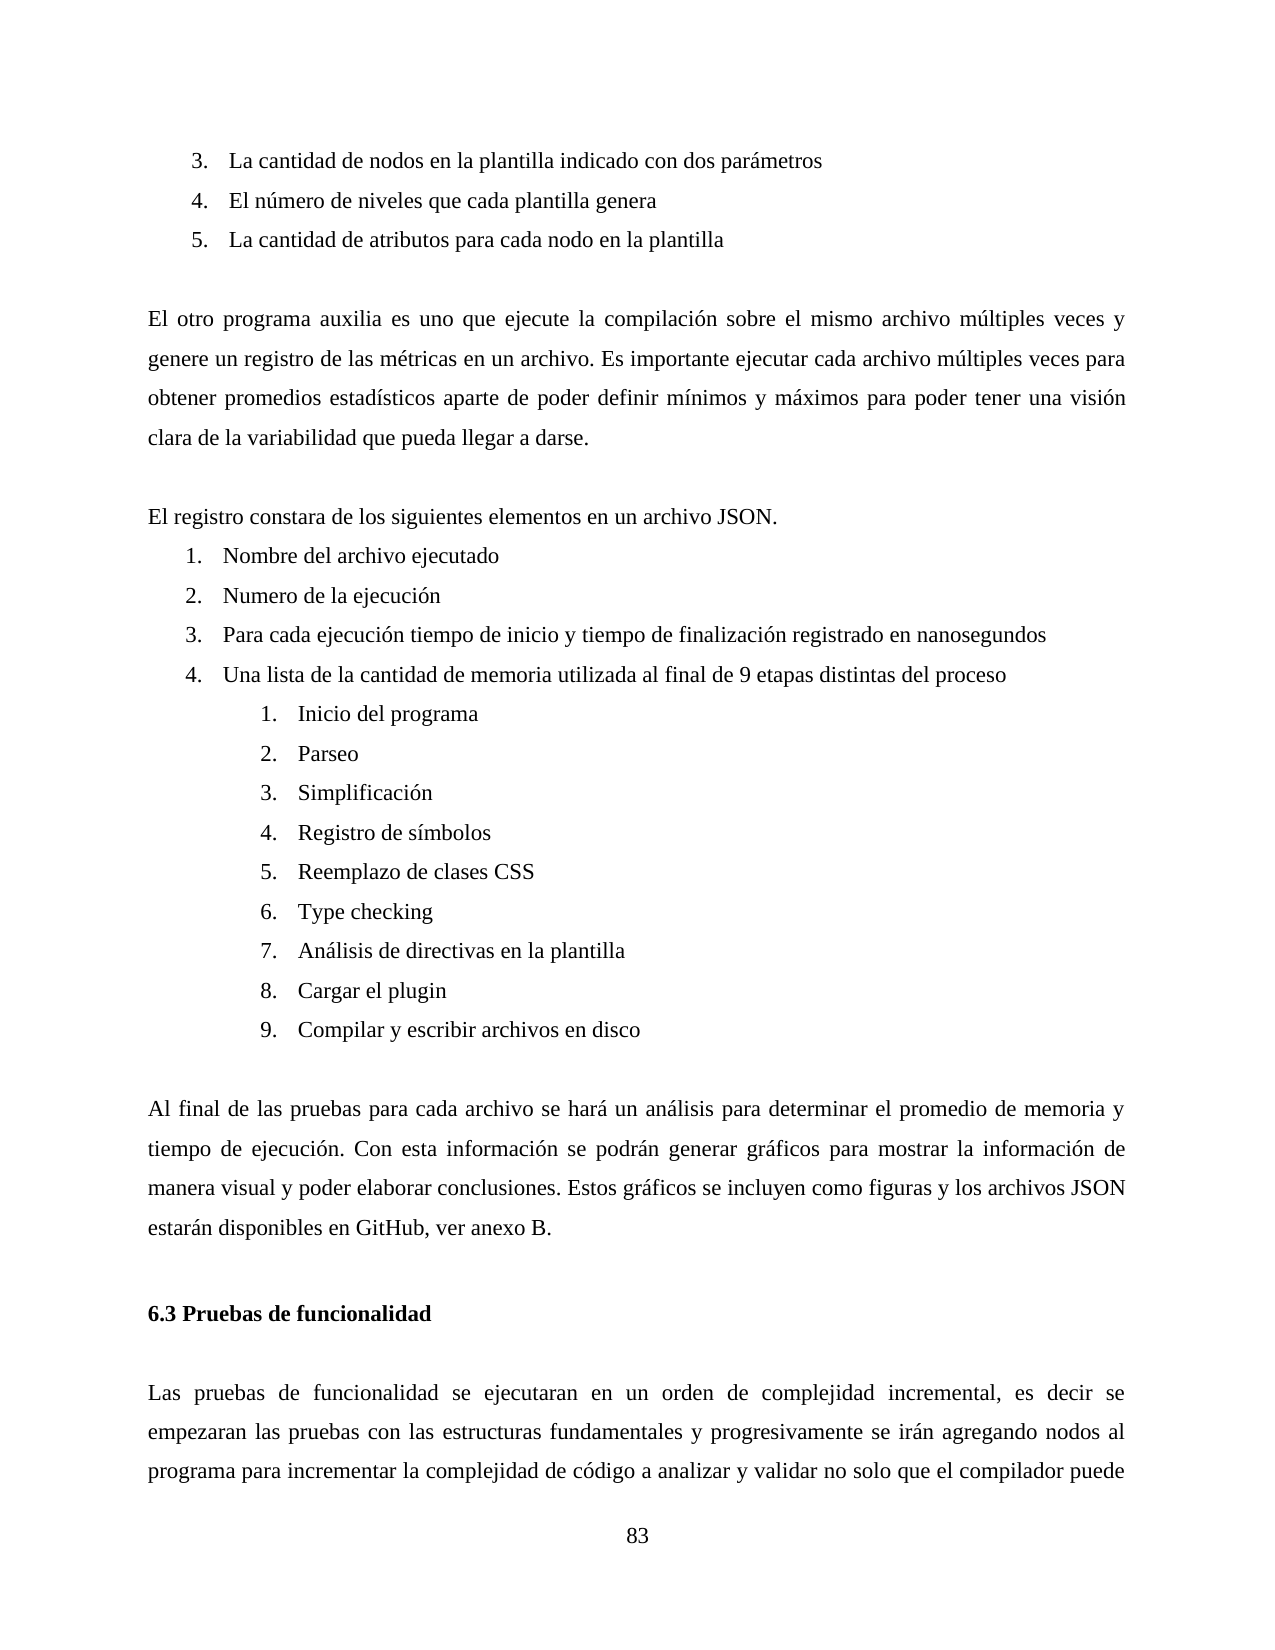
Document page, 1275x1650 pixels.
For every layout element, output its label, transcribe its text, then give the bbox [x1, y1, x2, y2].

list Reemplazo de clases CSS [260, 858, 1127, 884]
text Al final de las pruebas para cada archivo se hará un análisis para determinar el promedio de memoria y tiempo de ejecución. Con esta información se podrán generar gráficos para mostrar la información de manera visual y poder elaborar conclusiones. Estos gráficos se incluyen como figuras y los archivos JSON estarán disponibles en GitHub, ver anexo B. [148, 1095, 1127, 1240]
list Registro de símbolos [260, 819, 1127, 845]
list Una lista de la cantidad de memoria utilizada al final de 9 etapas distintas del proceso [185, 661, 1127, 687]
text El otro programa auxilia es uno que ejecute la compilación sobre el mismo archivo múltiples veces y genere un registro de las métricas en un archivo. Es importante ejecutar cada archivo múltiples veces para obtener promedios estadísticos aparte de poder definir mínimos y máximos para poder tener una visión clara de la variabilidad que pueda llegar a darse. [148, 306, 1127, 450]
list Para cada ejecución tiempo de inicio y tiempo de finalización registrado en nanosegundos [185, 621, 1127, 648]
list Análisis de directivas en la plantilla [260, 937, 1127, 963]
text El registro constara de los siguientes elementos en un archivo JSON. [148, 503, 1127, 529]
list Compilar y escribir archivos en disco [260, 1016, 1127, 1042]
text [148, 1379, 1127, 1484]
list La cantidad de atributos para cada nodo en la plantilla [191, 227, 1127, 253]
list Cargar el plugin [260, 977, 1127, 1003]
list Type checking [260, 898, 1127, 924]
list Numero de la ejecución [185, 582, 1127, 608]
list El número de niveles que cada plantilla genera [191, 187, 1127, 213]
list La cantidad de nodos en la plantilla indicado con dos parámetros [191, 148, 1127, 174]
list Simplificación [260, 779, 1127, 806]
list Parseo [260, 740, 1127, 766]
list Nombre del archivo ejecutado [185, 542, 1127, 569]
text 6.3 Pruebas de funcionalidad [148, 1300, 1127, 1326]
list Inicio del programa [260, 700, 1127, 727]
